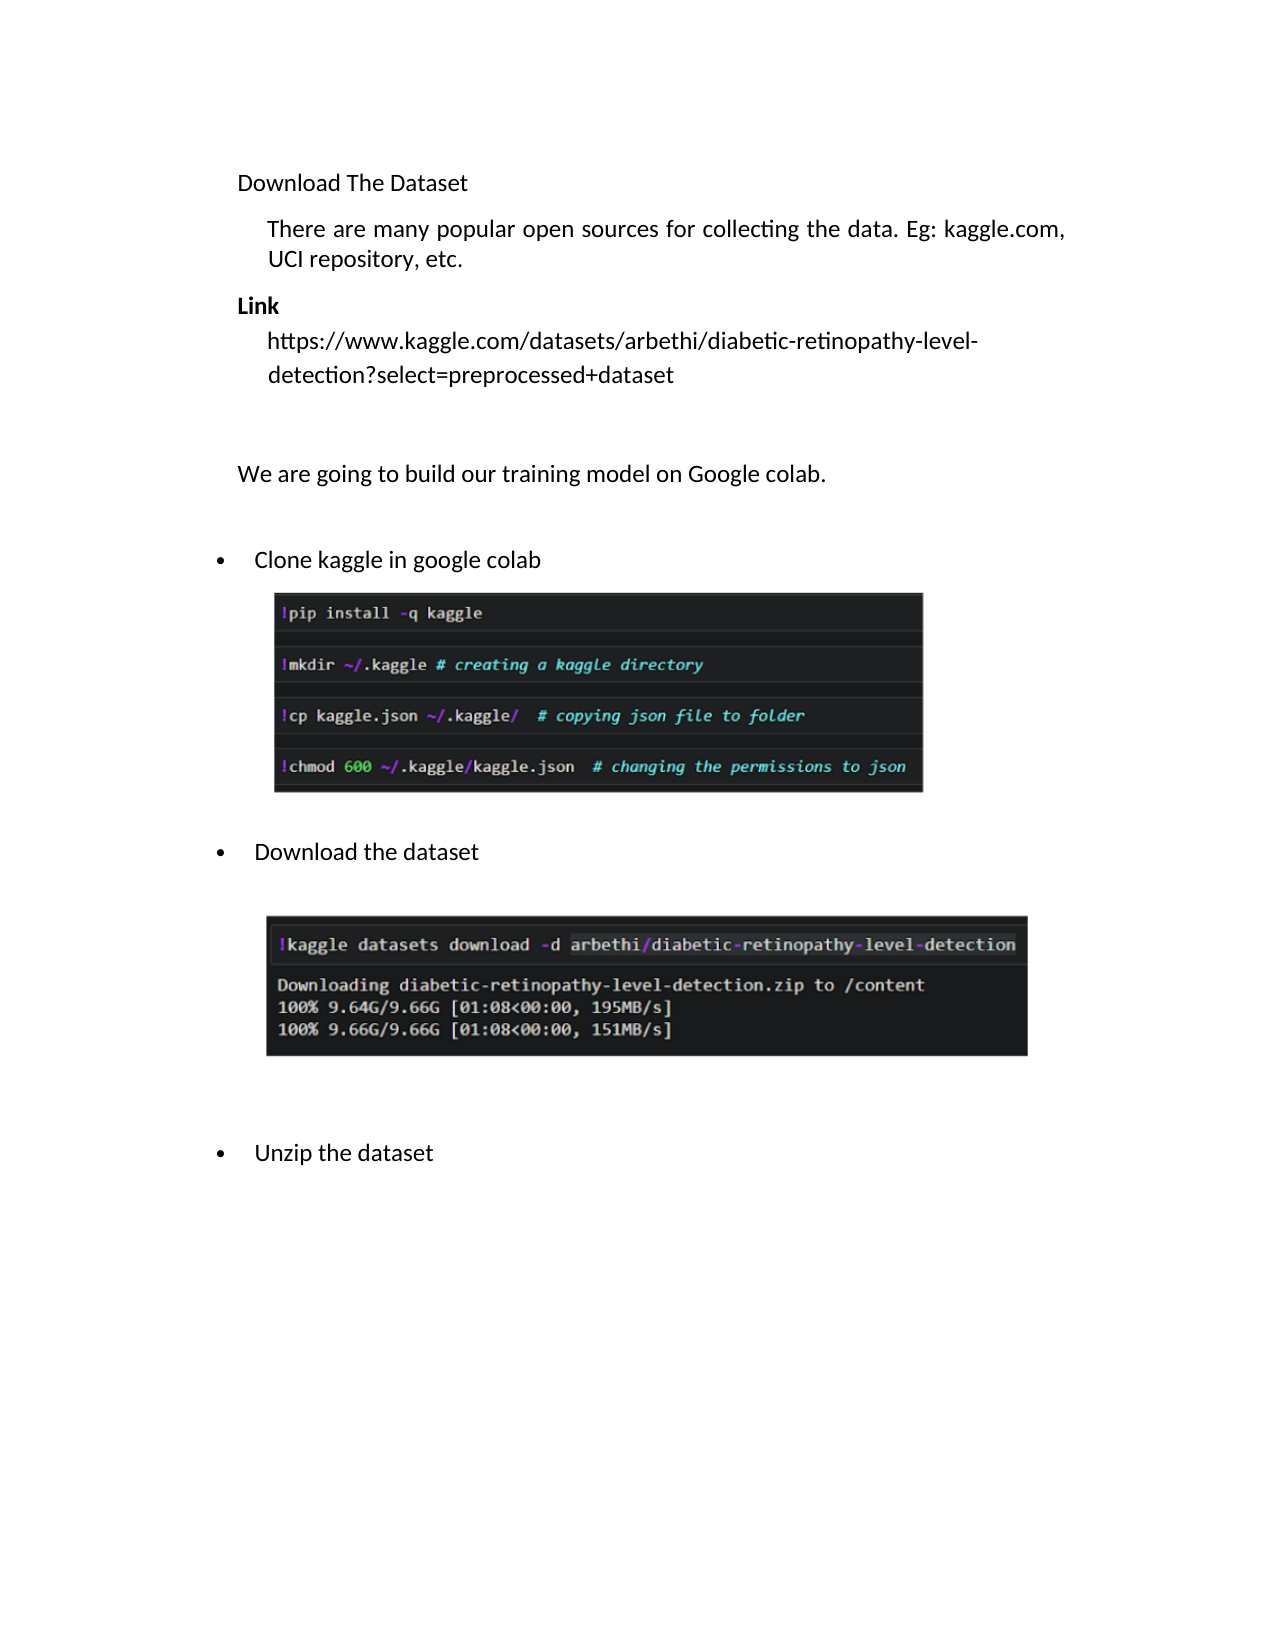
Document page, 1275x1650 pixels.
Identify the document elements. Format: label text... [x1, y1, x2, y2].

picture [253, 577, 961, 800]
list Clone kaggle in google colab [217, 544, 1066, 575]
text Link [237, 287, 1066, 321]
list Unzip the dataset [217, 1137, 1066, 1167]
text We are going to build our training model on Google colab. [237, 458, 1066, 489]
text https://www.kaggle.com/datasets/arbethi/diabetic-retinopathy-level-detection?select=preprocessed+dataset [267, 321, 1066, 424]
text There are many popular open sources for collecting the data. Eg: kaggle.com, UCI repository, etc. [267, 213, 1066, 274]
list Download the dataset [217, 836, 1066, 867]
picture [253, 903, 1048, 1066]
subtitle Download The Dataset [237, 138, 1066, 197]
